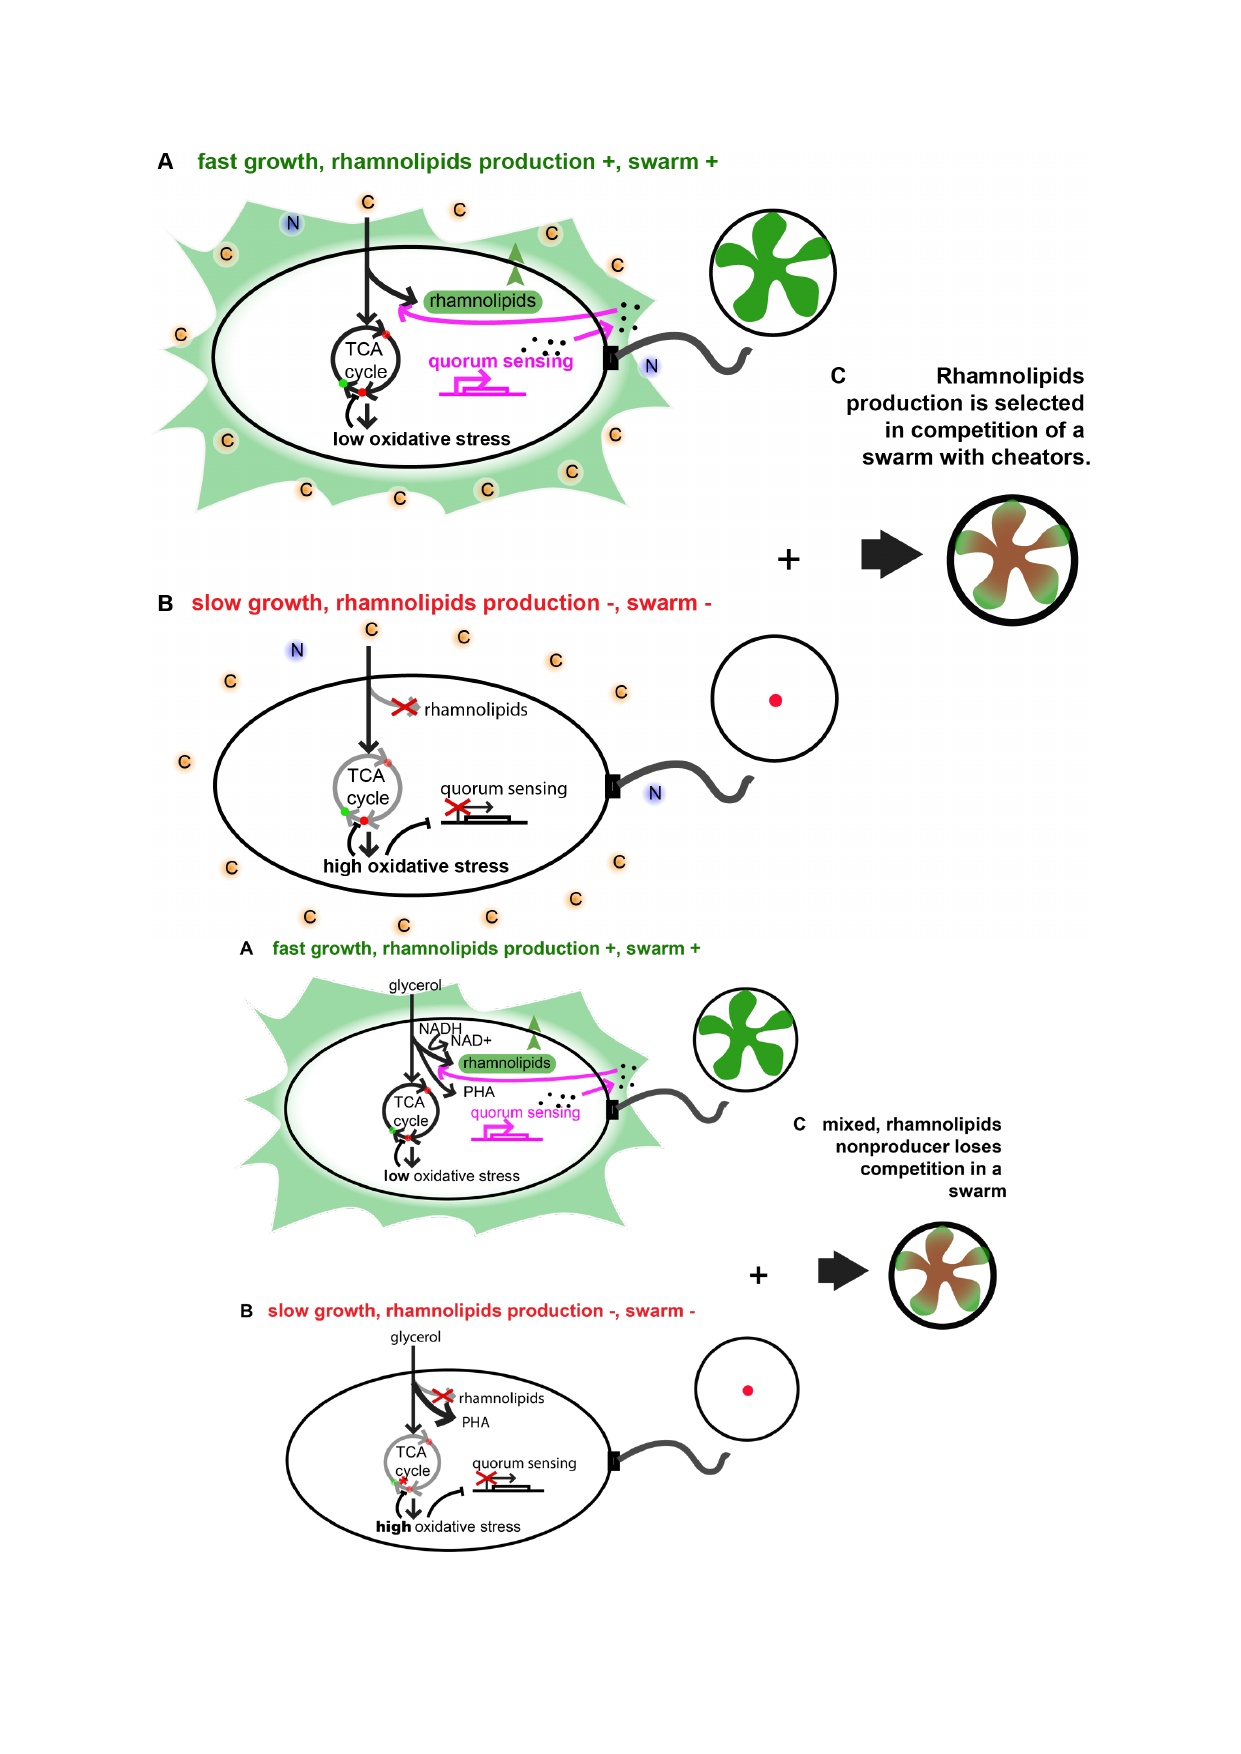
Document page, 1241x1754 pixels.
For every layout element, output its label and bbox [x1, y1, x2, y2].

picture [150, 150, 1091, 1552]
